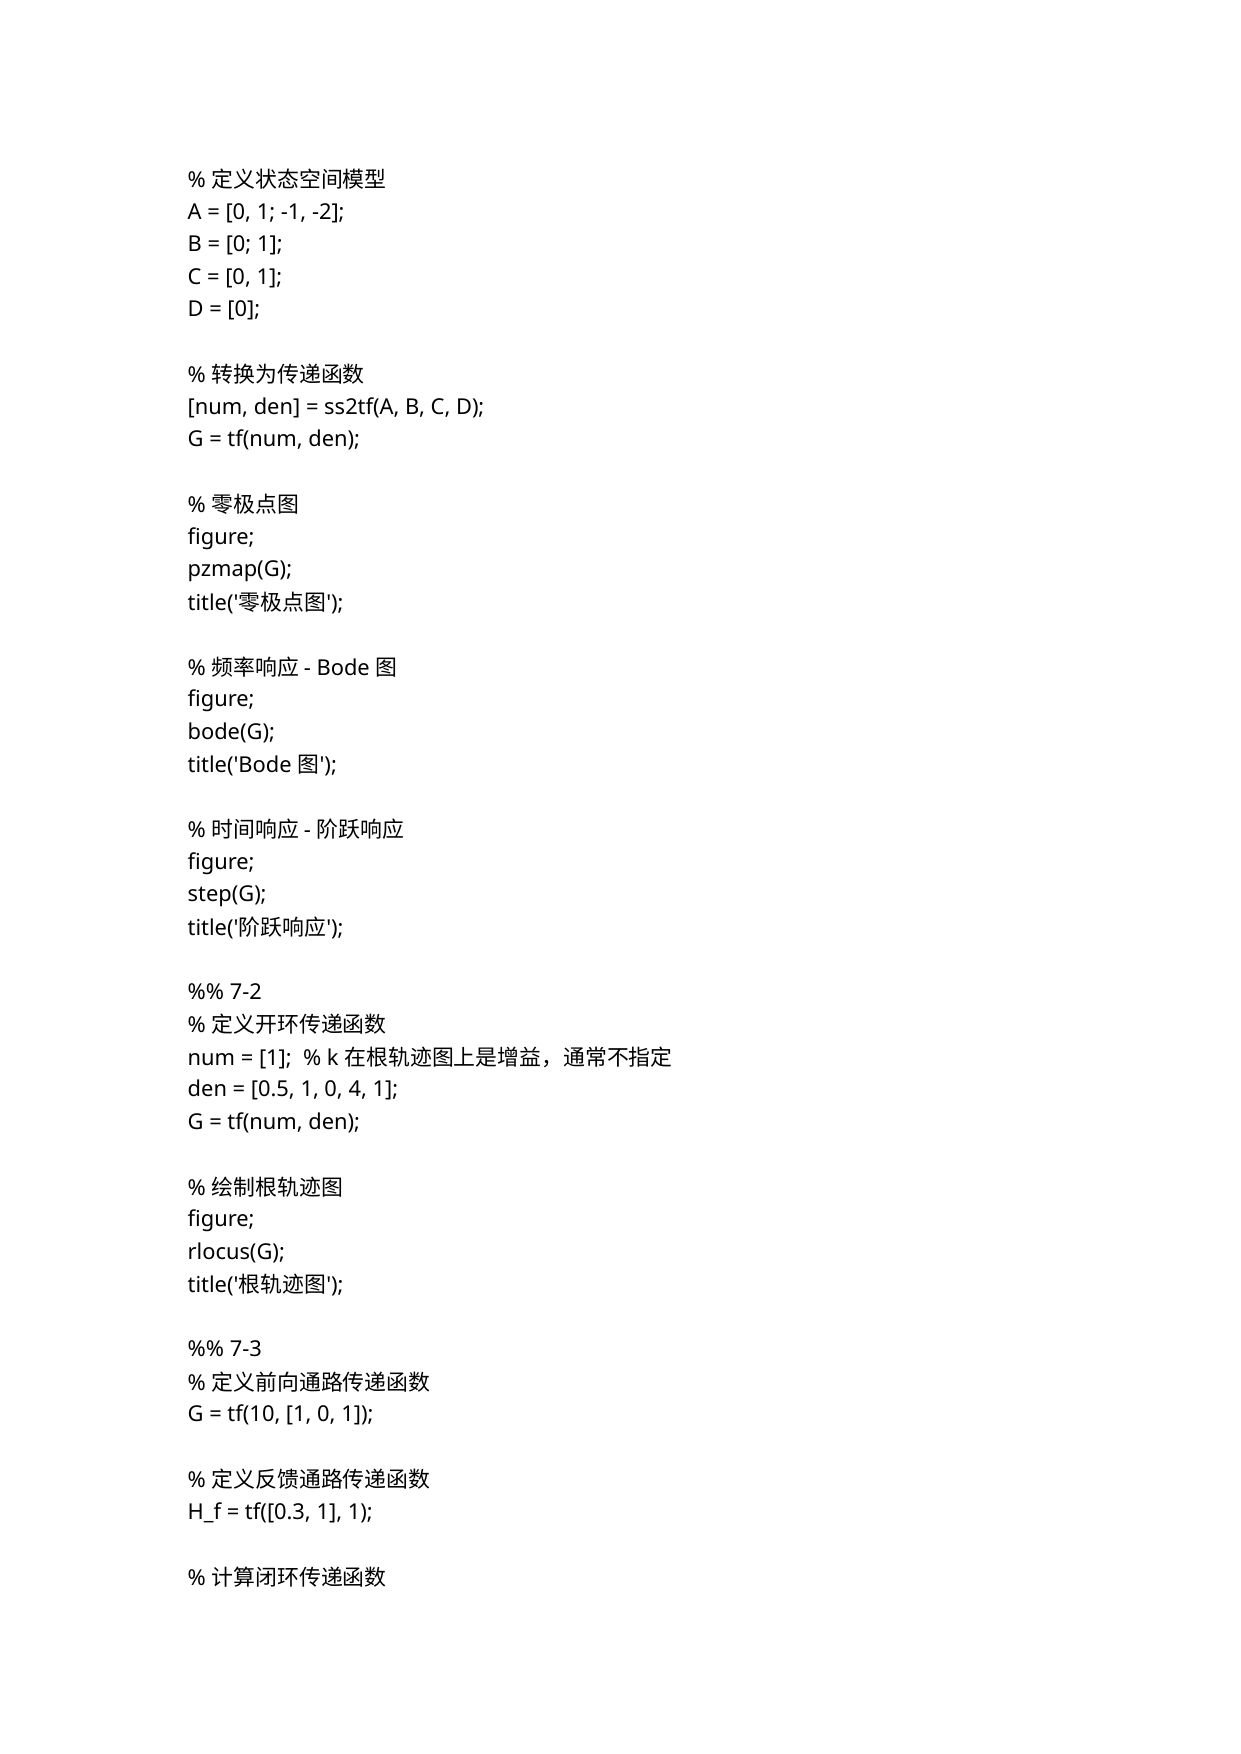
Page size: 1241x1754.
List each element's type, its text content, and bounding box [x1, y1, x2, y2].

text % 时间响应 - 阶跃响应 [187, 812, 1053, 844]
text bode(G); [187, 714, 1053, 747]
text G = tf(num, den); [187, 1104, 1053, 1137]
text G = tf(num, den); [187, 422, 1053, 454]
text % 转换为传递函数 [187, 357, 1053, 389]
text title('根轨迹图'); [187, 1267, 1053, 1299]
text pzmap(G); [187, 552, 1053, 584]
text % 频率响应 - Bode 图 [187, 649, 1053, 682]
text [num, den] = ss2tf(A, B, C, D); [187, 389, 1053, 422]
text title('零极点图'); [187, 584, 1053, 617]
text figure; [187, 844, 1053, 877]
text A = [0, 1; -1, -2]; [187, 194, 1053, 227]
text % 计算闭环传递函数 [187, 1559, 1053, 1592]
text title('Bode 图'); [187, 747, 1053, 779]
text % 定义反馈通路传递函数 [187, 1462, 1053, 1494]
text num = [1]; % k 在根轨迹图上是增益，通常不指定 [187, 1039, 1053, 1072]
text B = [0; 1]; [187, 227, 1053, 259]
text figure; [187, 1202, 1053, 1234]
text % 定义开环传递函数 [187, 1007, 1053, 1039]
text D = [0]; [187, 292, 1053, 324]
text % 绘制根轨迹图 [187, 1169, 1053, 1202]
text rlocus(G); [187, 1234, 1053, 1267]
text G = tf(10, [1, 0, 1]); [187, 1397, 1053, 1429]
text step(G); [187, 877, 1053, 909]
text H_f = tf([0.3, 1], 1); [187, 1494, 1053, 1527]
text % 定义前向通路传递函数 [187, 1364, 1053, 1397]
text %% 7-3 [187, 1332, 1053, 1364]
text den = [0.5, 1, 0, 4, 1]; [187, 1072, 1053, 1104]
text figure; [187, 519, 1053, 552]
text title('阶跃响应'); [187, 909, 1053, 942]
text C = [0, 1]; [187, 259, 1053, 292]
text figure; [187, 682, 1053, 714]
text % 定义状态空间模型 [187, 162, 1053, 194]
text % 零极点图 [187, 487, 1053, 519]
text %% 7-2 [187, 974, 1053, 1007]
